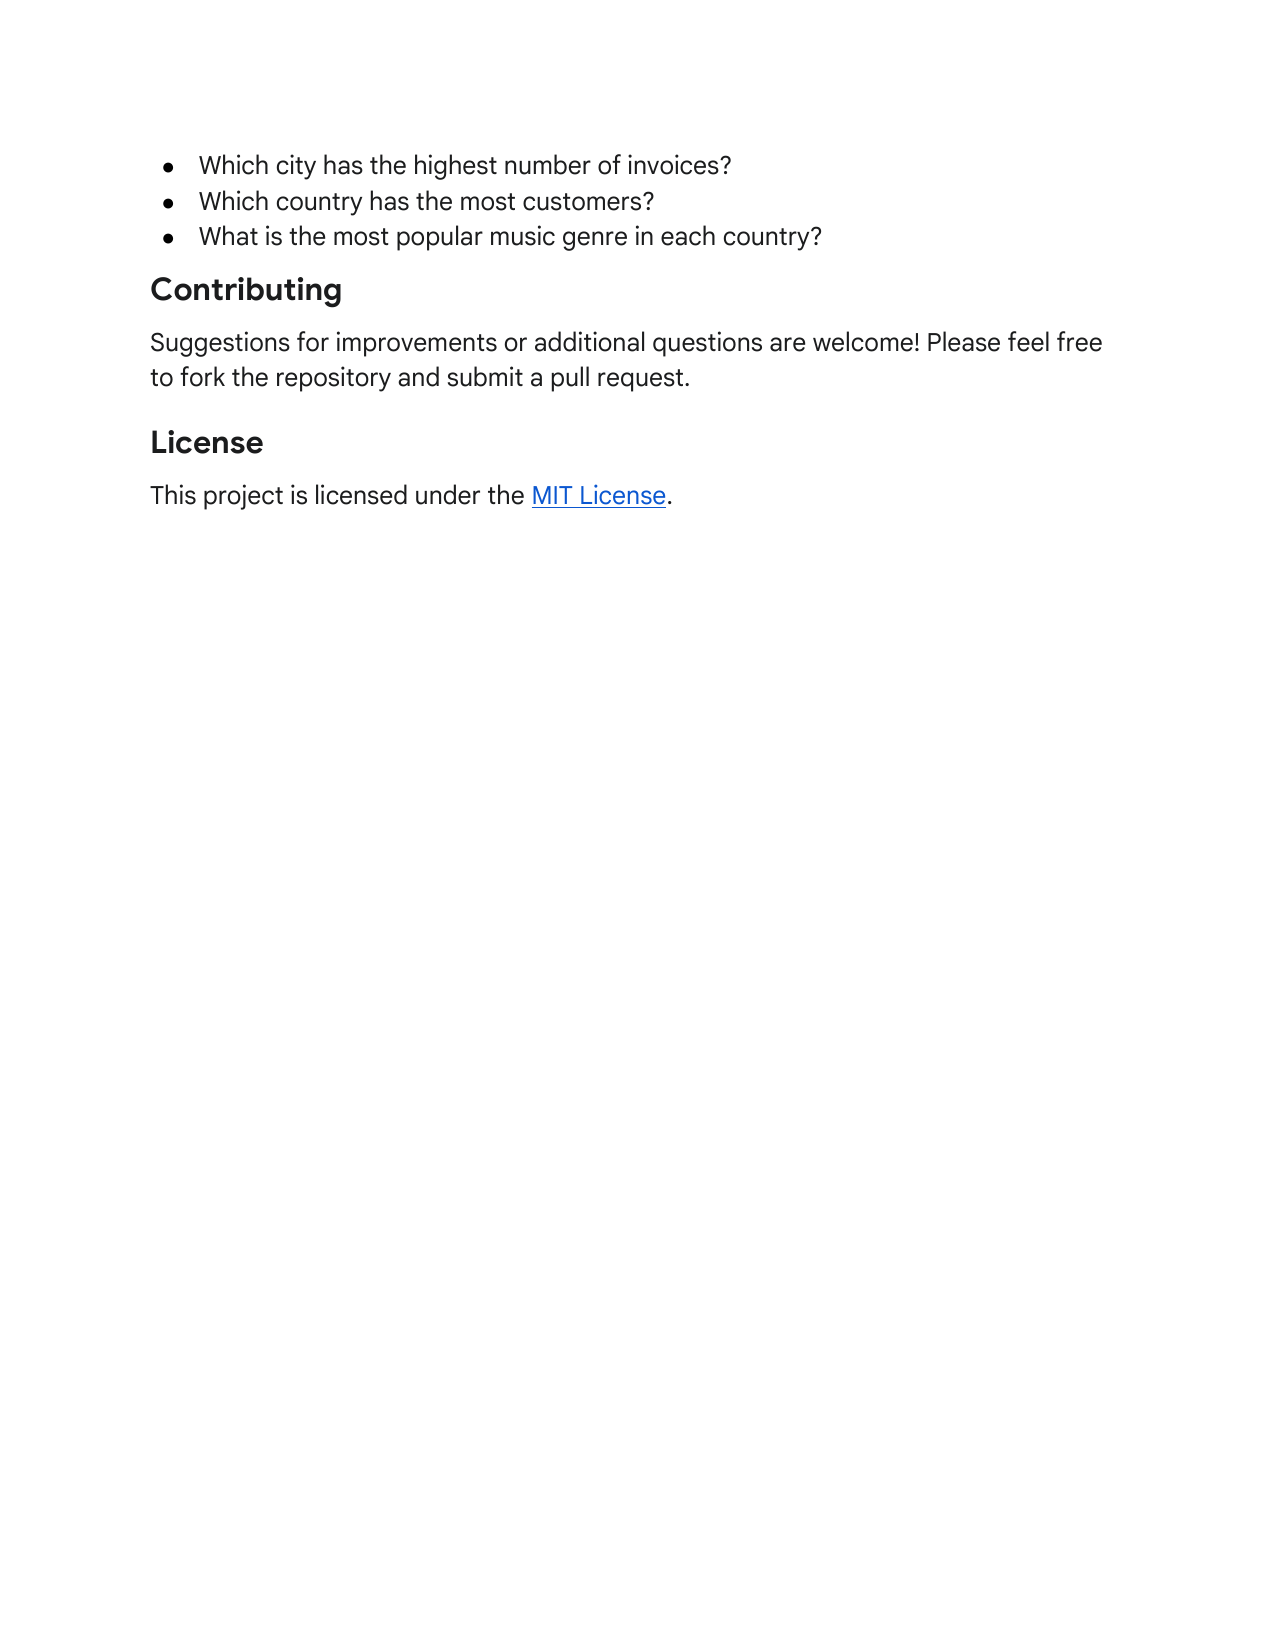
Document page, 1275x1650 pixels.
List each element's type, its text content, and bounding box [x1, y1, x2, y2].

text Suggestions for improvements or additional questions are welcome! Please feel free to fork the repository and submit a pull request. [150, 327, 1125, 394]
subtitle License [150, 423, 1125, 462]
list What is the most popular music genre in each country? [161, 221, 1125, 253]
list Which country has the most customers? [161, 186, 1125, 217]
subtitle Contributing [150, 270, 1125, 309]
text This project is licensed under the MIT License. [150, 480, 1125, 512]
list Which city has the highest number of invoices? [161, 150, 1125, 181]
